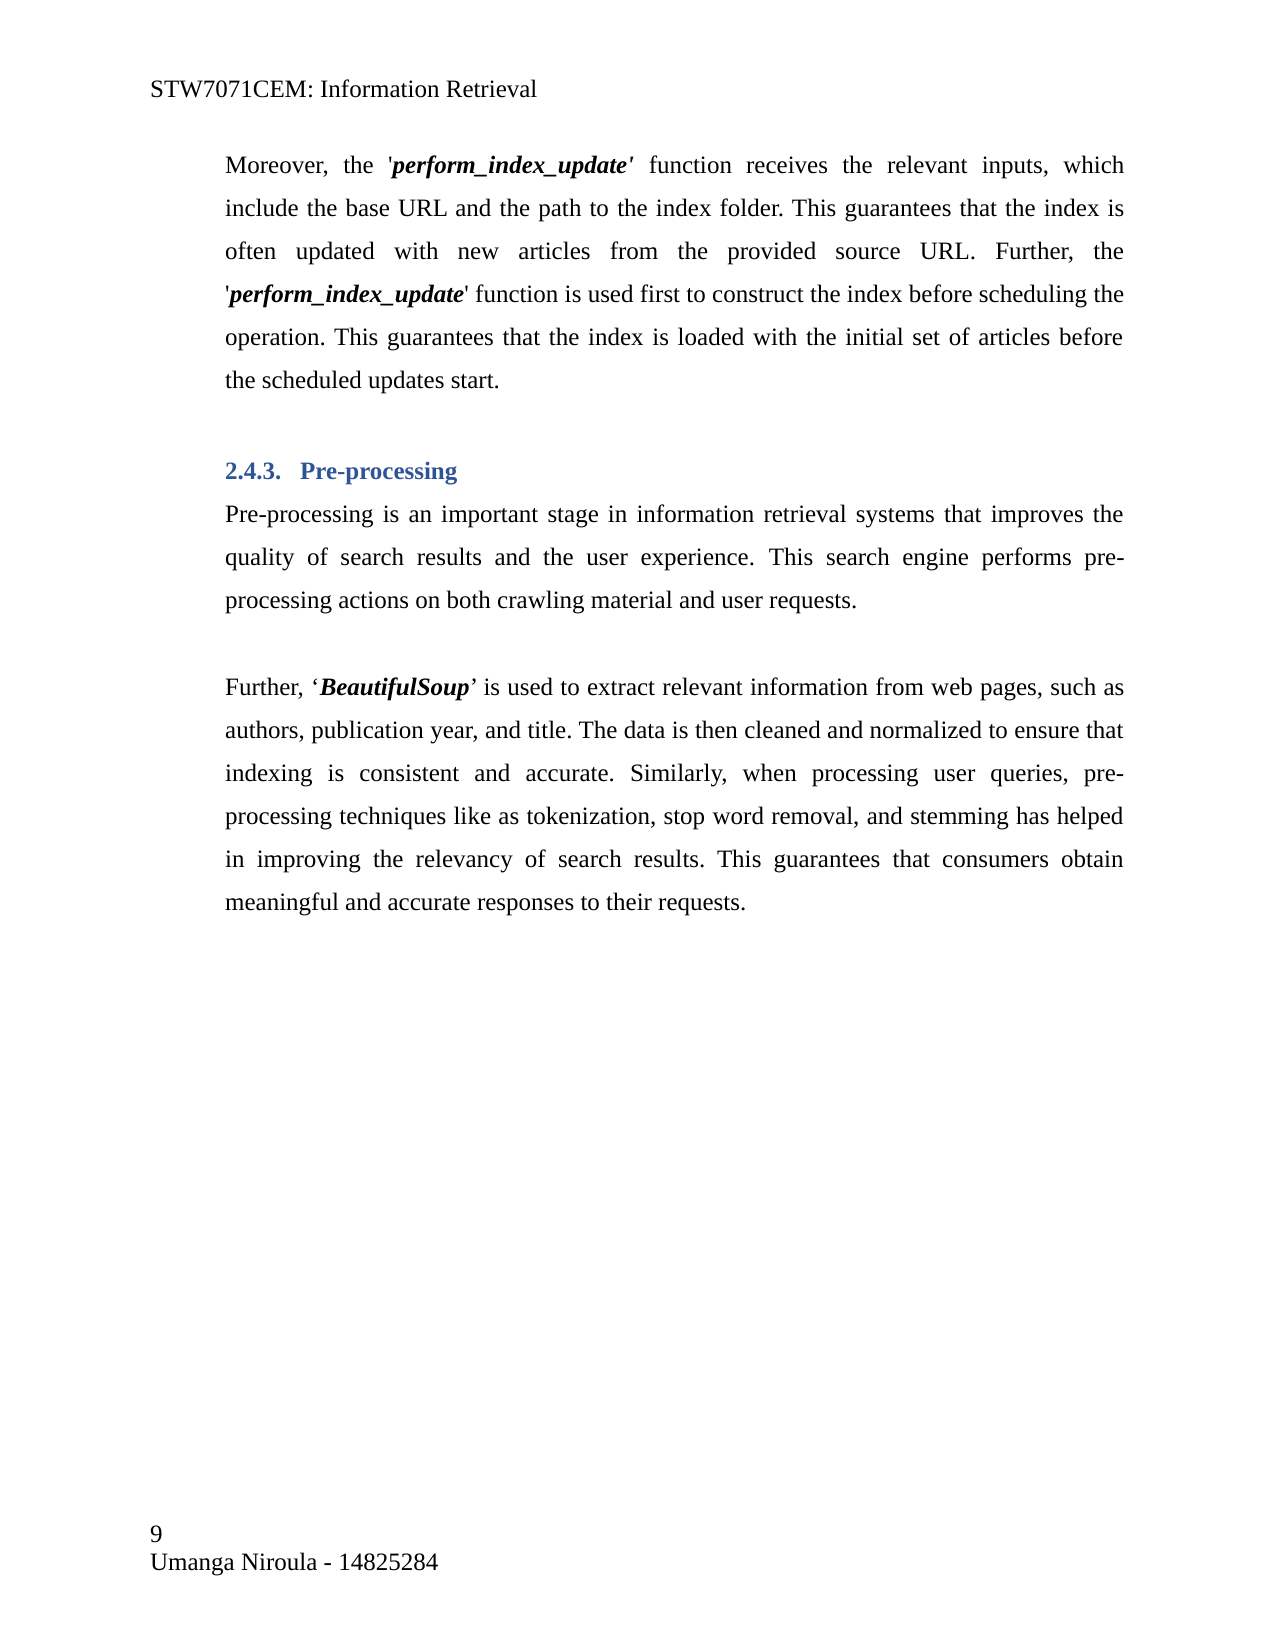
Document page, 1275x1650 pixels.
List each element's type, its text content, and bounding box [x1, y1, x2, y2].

subtitle Pre-processing [225, 456, 1125, 485]
text Further, ‘BeautifulSoup’ is used to extract relevant information from web pages, such as authors, publication year, and title. The data is then cleaned and normalized to ensure that indexing is consistent and accurate. Similarly, when processing user queries, pre-processing techniques like as tokenization, stop word removal, and stemming has helped in improving the relevancy of search results. This guarantees that consumers obtain meaningful and accurate responses to their requests. [225, 672, 1125, 916]
text Pre-processing is an important stage in information retrieval systems that improves the quality of search results and the user experience. This search engine performs pre-processing actions on both crawling material and user requests. [225, 499, 1125, 614]
text Moreover, the 'perform_index_update' function receives the relevant inputs, which include the base URL and the path to the index folder. This guarantees that the index is often updated with new articles from the provided source URL. Further, the 'perform_index_update' function is used first to construct the index before scheduling the operation. This guarantees that the index is loaded with the initial set of articles before the scheduled updates start. [225, 150, 1125, 394]
